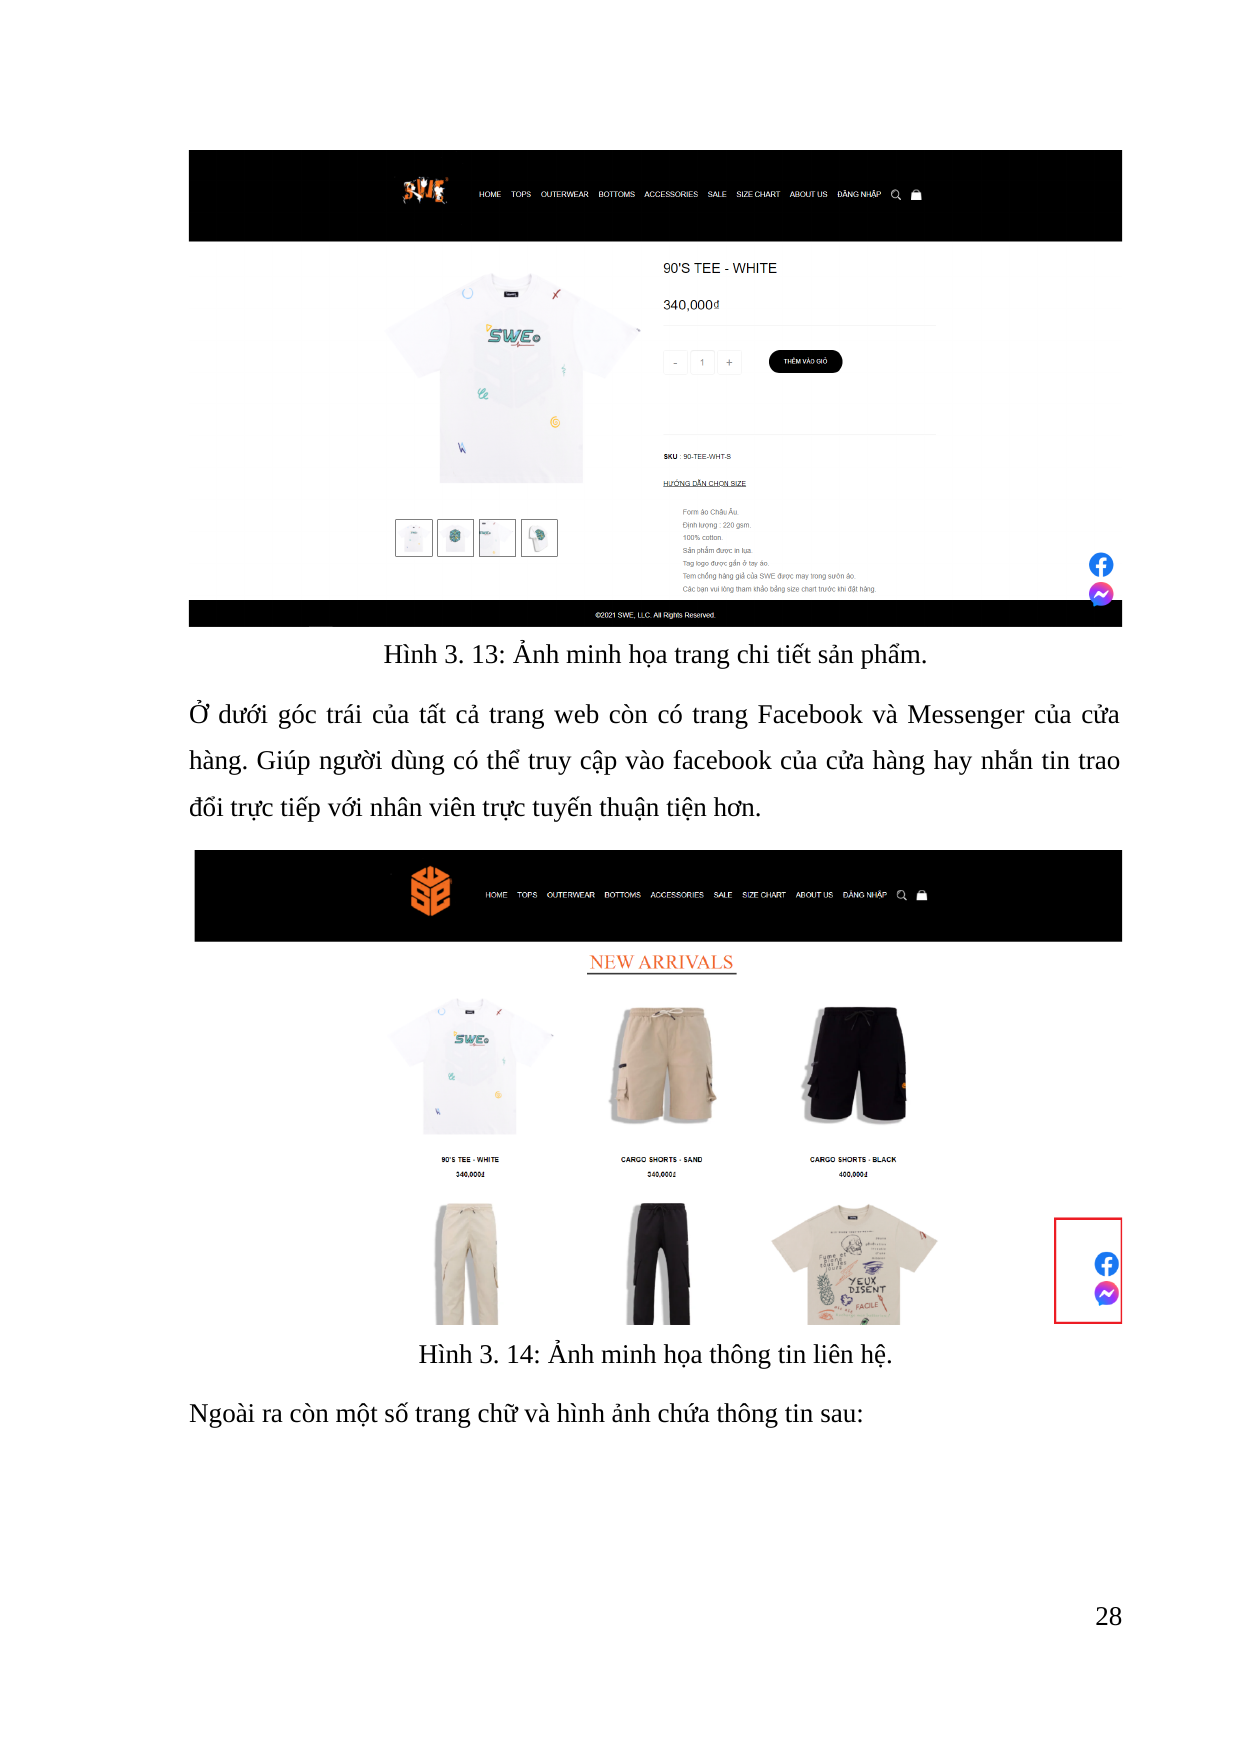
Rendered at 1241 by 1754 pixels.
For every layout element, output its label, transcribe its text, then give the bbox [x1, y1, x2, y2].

picture [188, 850, 1123, 1326]
text Hình 3. 13: Ảnh minh họa trang chi tiết sản phẩm. [189, 639, 1122, 670]
text Ngoài ra còn một số trang chữ và hình ảnh chứa thông tin sau: [189, 1397, 1122, 1428]
picture [188, 150, 1123, 627]
text Hình 3. 14: Ảnh minh họa thông tin liên hệ. [189, 1338, 1122, 1369]
text Ở dưới góc trái của tất cả trang web còn có trang Facebook và Messenger của cửa hàng. Giúp người dùng có thể truy cập vào facebook của cửa hàng hay nhắn tin trao đổi trực tiếp với nhân viên trực tuyến thuận tiện hơn. [189, 698, 1122, 822]
